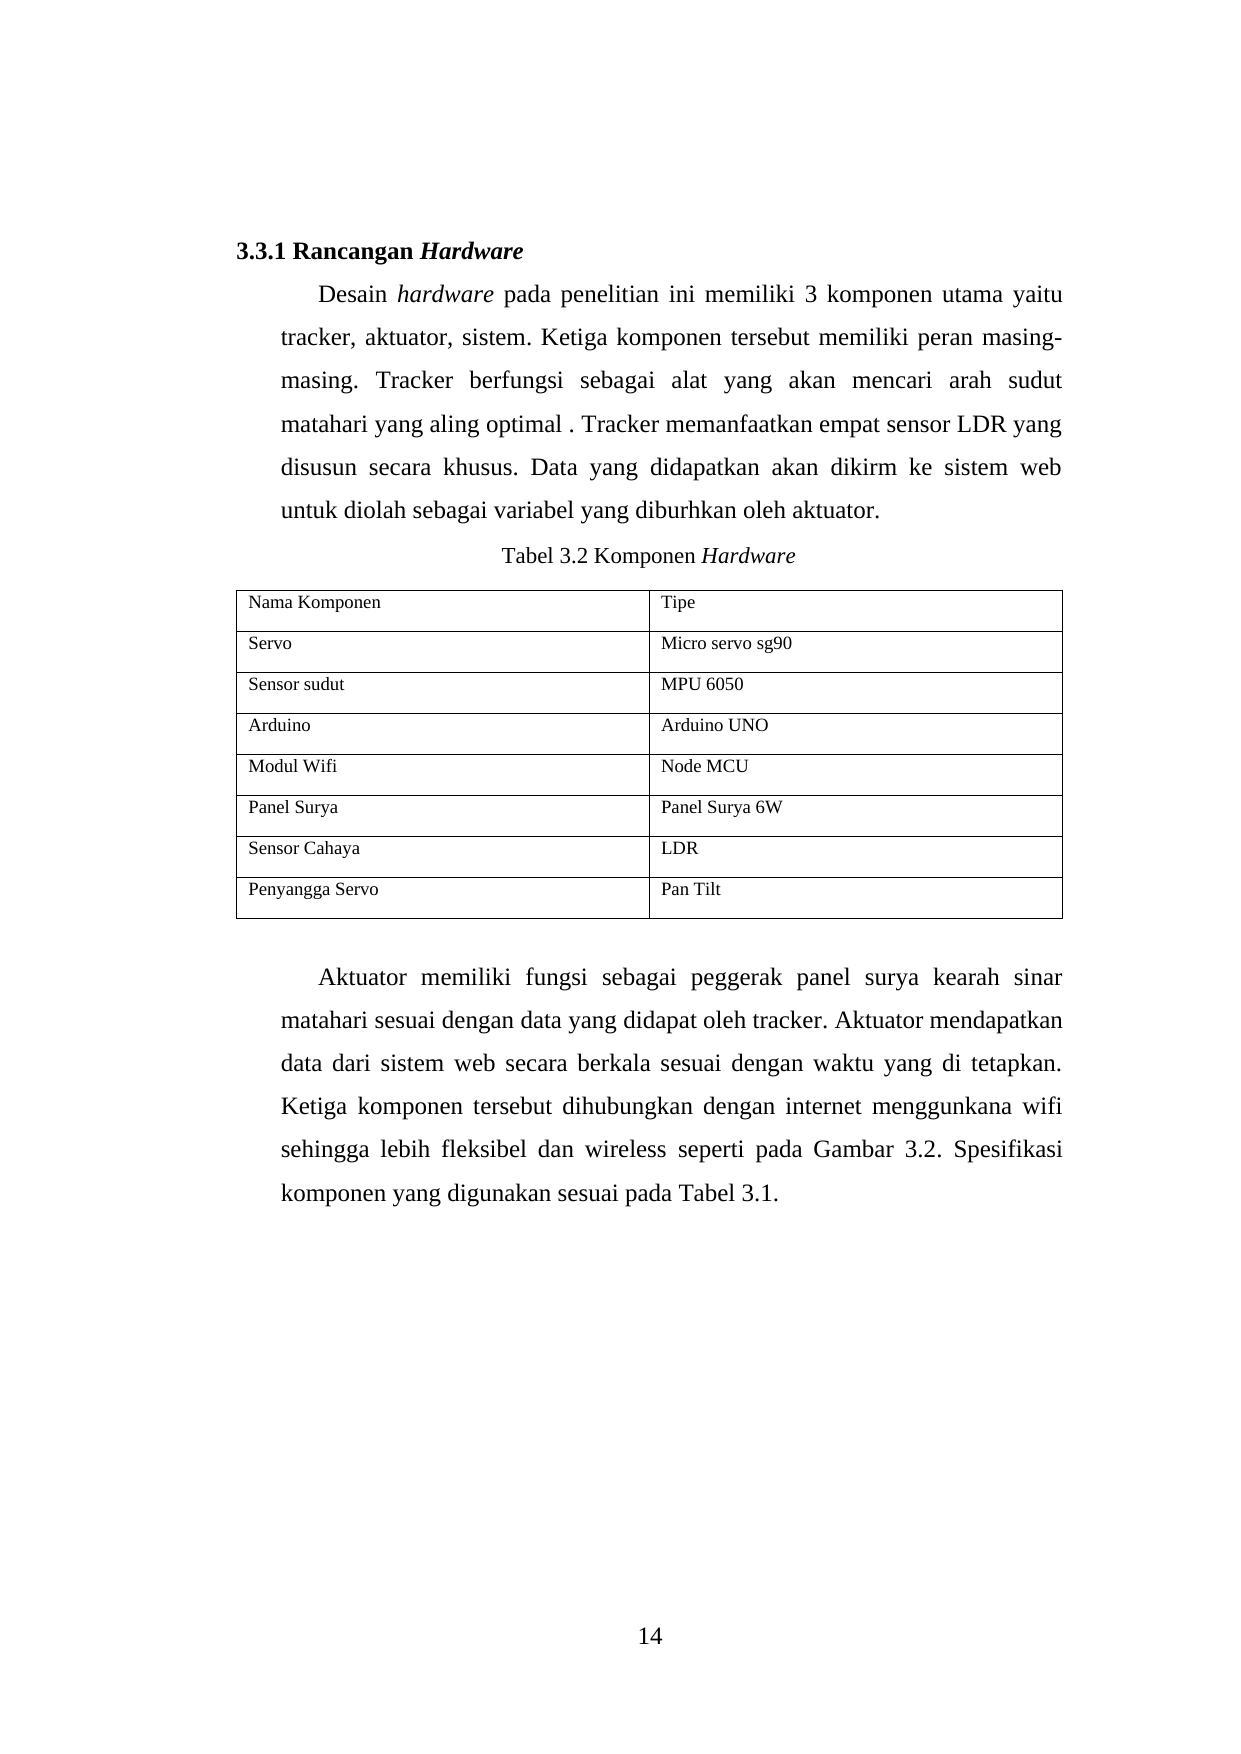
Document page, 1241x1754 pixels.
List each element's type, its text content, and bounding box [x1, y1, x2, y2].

table_header Tipe [650, 591, 1062, 631]
table_header Nama Komponen [237, 591, 649, 631]
table_cell Panel Surya 6W [650, 796, 1062, 836]
table_cell Micro servo sg90 [650, 632, 1062, 672]
table_cell Panel Surya [237, 796, 649, 836]
text Desain hardware pada penelitian ini memiliki 3 komponen utama yaitu tracker, aktuator, sistem. Ketiga komponen tersebut memiliki peran masing-masing. Tracker berfungsi sebagai alat yang akan mencari arah sudut matahari yang aling optimal . Tracker memanfaatkan empat sensor LDR yang disusun secara khusus. Data yang didapatkan akan dikirm ke sistem web untuk diolah sebagai variabel yang diburhkan oleh aktuator. [281, 279, 1063, 524]
text Tabel 3.1 Komponen Hardware [236, 542, 1063, 569]
text Aktuator memiliki fungsi sebagai peggerak panel surya kearah sinar matahari sesuai dengan data yang didapat oleh tracker. Aktuator mendapatkan data dari sistem web secara berkala sesuai dengan waktu yang di tetapkan. Ketiga komponen tersebut dihubungkan dengan internet menggunkana wifi sehingga lebih fleksibel dan wireless seperti pada Gambar 3.2. Spesifikasi komponen yang digunakan sesuai pada Tabel 3.1. [281, 962, 1063, 1206]
table_cell MPU 6050 [650, 673, 1062, 713]
table_cell Servo [237, 632, 649, 672]
table_cell Sensor Cahaya [237, 837, 649, 877]
table_cell Sensor sudut [237, 673, 649, 713]
table_cell Pan Tilt [650, 878, 1062, 918]
table_cell LDR [650, 837, 1062, 877]
table_cell Penyangga Servo [237, 878, 649, 918]
table_cell Node MCU [650, 755, 1062, 795]
subtitle Rancangan Hardware [236, 236, 1063, 265]
table_cell Arduino UNO [650, 714, 1062, 754]
table_cell Arduino [237, 714, 649, 754]
table_cell Modul Wifi [237, 755, 649, 795]
